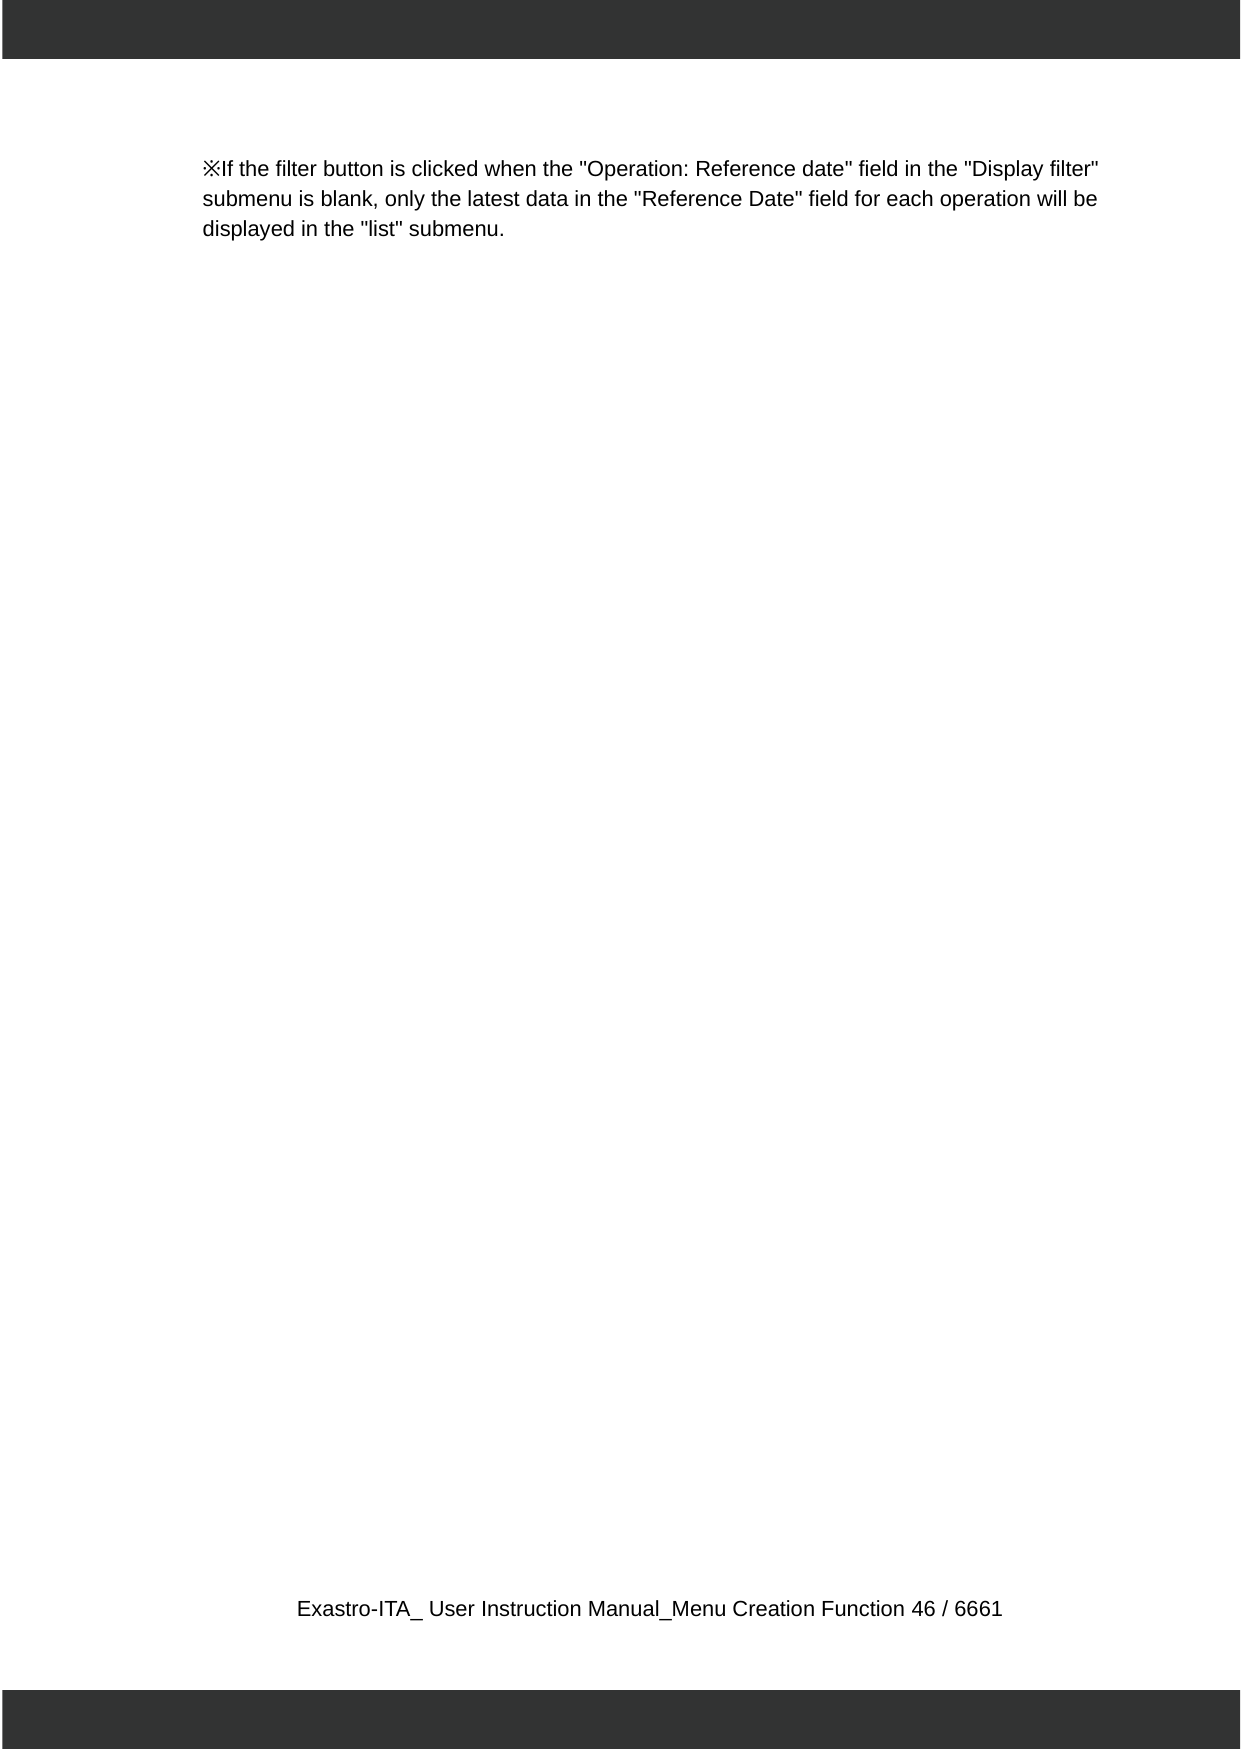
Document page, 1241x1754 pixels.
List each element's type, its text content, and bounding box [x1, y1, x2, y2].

picture [2, 0, 1241, 59]
list ※If the filter button is clicked when the "Operation: Reference date" field in the "Display filter" submenu is blank, only the latest data in the "Reference Date" field for each operation will be displayed in the "list" submenu. [202, 154, 1152, 243]
picture [2, 1690, 1241, 1749]
